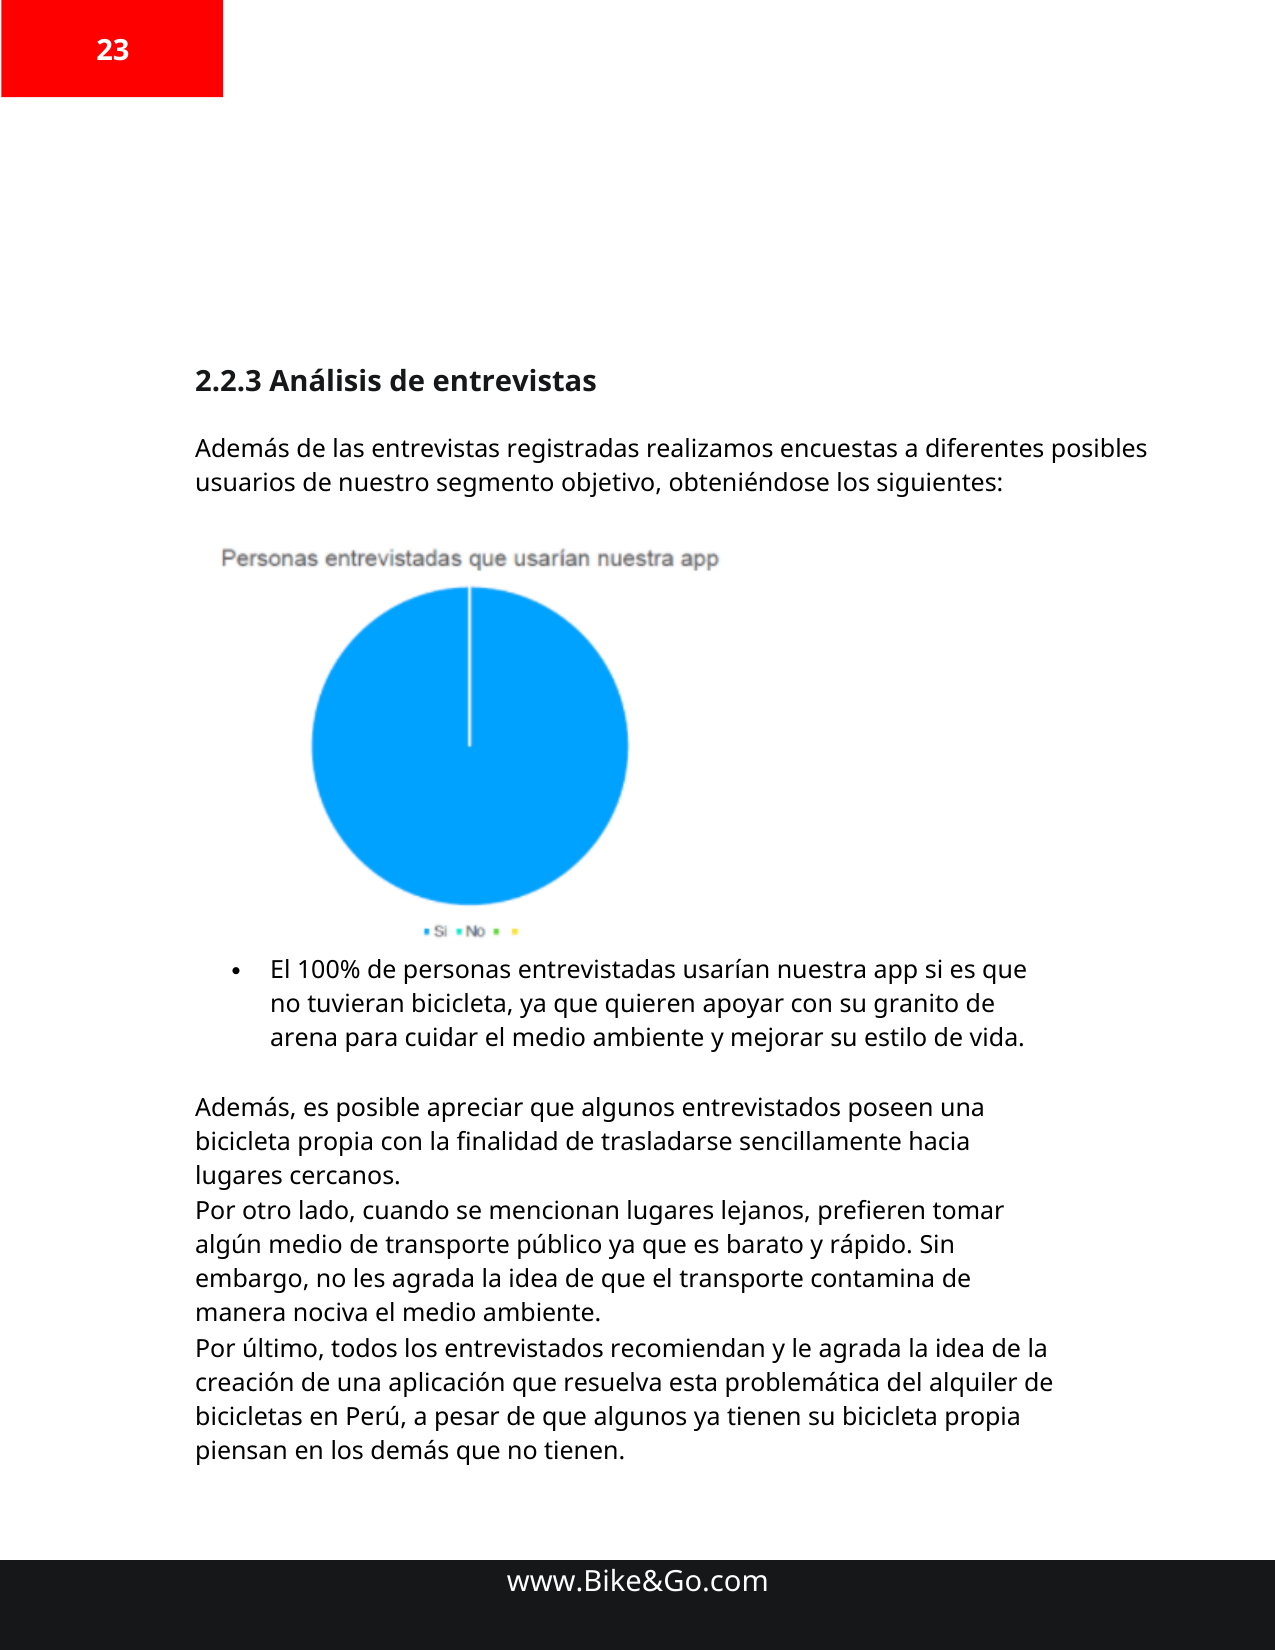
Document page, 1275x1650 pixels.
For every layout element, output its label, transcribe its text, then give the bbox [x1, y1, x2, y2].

text Además, es posible apreciar que algunos entrevistados poseen una bicicleta propia con la finalidad de trasladarse sencillamente hacia lugares cercanos. [195, 1089, 1061, 1191]
list El 100% de personas entrevistadas usarían nuestra app si es que no tuvieran bicicleta, ya que quieren apoyar con su granito de arena para cuidar el medio ambiente y mejorar su estilo de vida. [232, 952, 1061, 1054]
text Por último, todos los entrevistados recomiendan y le agrada la idea de la creación de una aplicación que resuelva esta problemática del alquiler de bicicletas en Perú, a pesar de que algunos ya tienen su bicicleta propia piensan en los demás que no tienen. [195, 1330, 1061, 1466]
picture [195, 519, 744, 951]
text Por otro lado, cuando se mencionan lugares lejanos, prefieren tomar algún medio de transporte público ya que es barato y rápido. Sin embargo, no les agrada la idea de que el transporte contamina de manera nociva el medio ambiente. [195, 1193, 1061, 1329]
text 2.2.3 Análisis de entrevistas [120, 360, 1155, 400]
text Además de las entrevistas registradas realizamos encuestas a diferentes posibles usuarios de nuestro segmento objetivo, obteniéndose los siguientes: [195, 431, 1155, 499]
